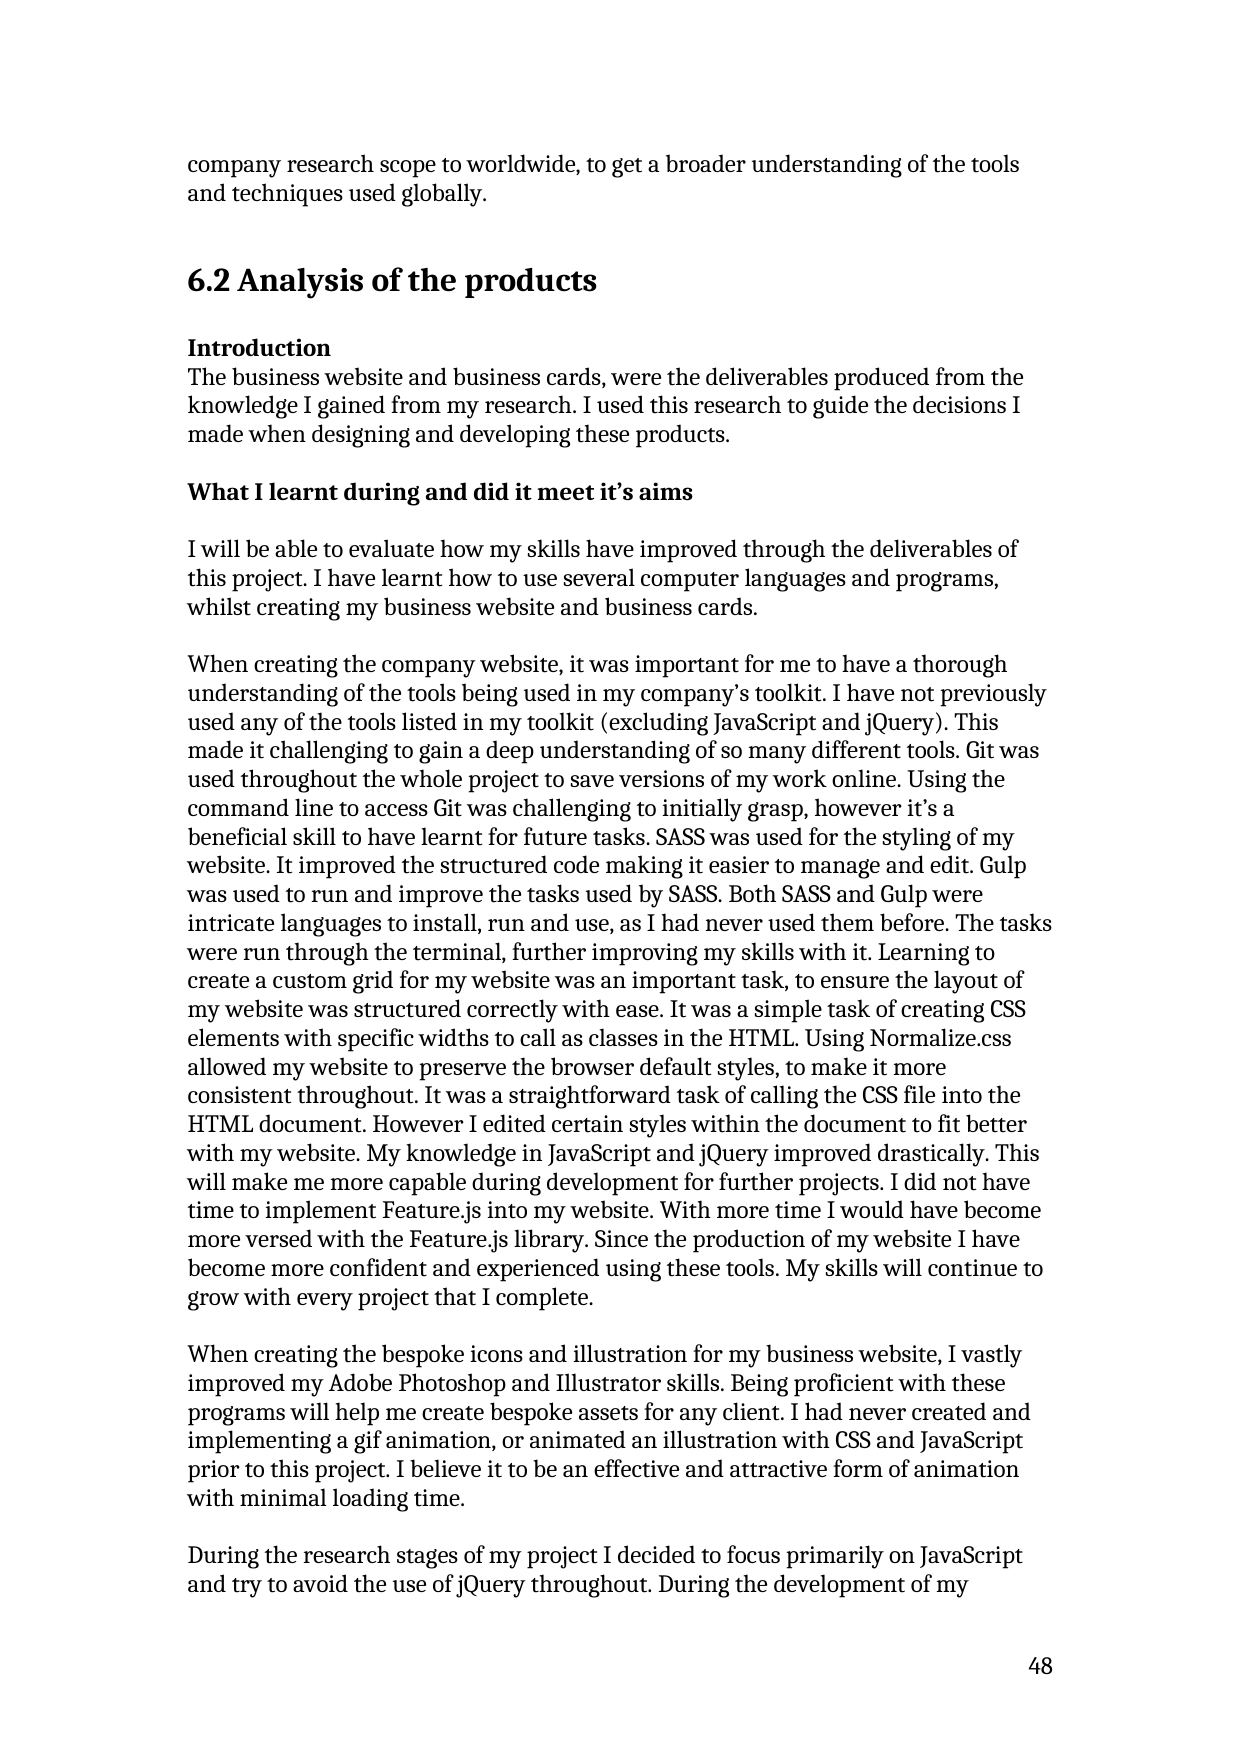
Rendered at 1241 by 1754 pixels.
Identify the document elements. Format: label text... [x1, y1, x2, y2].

text What I learnt during and did it meet it’s aims [187, 477, 1053, 506]
subtitle 6.2 Analysis of the products [187, 262, 1053, 300]
text When creating the bespoke icons and illustration for my business website, I vastly improved my Adobe Photoshop and Illustrator skills. Being proficient with these programs will help me create bespoke assets for any client. I had never created and implementing a gif animation, or animated an illustration with CSS and JavaScript prior to this project. I believe it to be an effective and attractive form of animation with minimal loading time. [187, 1340, 1053, 1512]
text Introduction [187, 334, 1053, 362]
text I will be able to evaluate how my skills have improved through the deliverables of this project. I have learnt how to use several computer languages and programs, whilst creating my business website and business cards. [187, 535, 1053, 621]
text The business website and business cards, were the deliverables produced from the knowledge I gained from my research. I used this research to guide the decisions I made when designing and developing these products. [187, 362, 1053, 449]
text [187, 1541, 1053, 1599]
text When creating the company website, it was important for me to have a thorough understanding of the tools being used in my company’s toolkit. I have not previously used any of the tools listed in my toolkit (excluding JavaScript and jQuery). This made it challenging to gain a deep understanding of so many different tools. Git was used throughout the whole project to save versions of my work online. Using the command line to access Git was challenging to initially grasp, however it’s a beneficial skill to have learnt for future tasks. SASS was used for the styling of my website. It improved the structured code making it easier to manage and edit. Gulp was used to run and improve the tasks used by SASS. Both SASS and Gulp were intricate languages to install, run and use, as I had never used them before. The tasks were run through the terminal, further improving my skills with it. Learning to create a custom grid for my website was an important task, to ensure the layout of my website was structured correctly with ease. It was a simple task of creating CSS elements with specific widths to call as classes in the HTML. Using Normalize.css allowed my website to preserve the browser default styles, to make it more consistent throughout. It was a straightforward task of calling the CSS file into the HTML document. However I edited certain styles within the document to fit better with my website. My knowledge in JavaScript and jQuery improved drastically. This will make me more capable during development for further projects. I did not have time to implement Feature.js into my website. With more time I would have become more versed with the Feature.js library. Since the production of my website I have become more confident and experienced using these tools. My skills will continue to grow with every project that I complete. [187, 650, 1053, 1311]
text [187, 150, 1053, 207]
